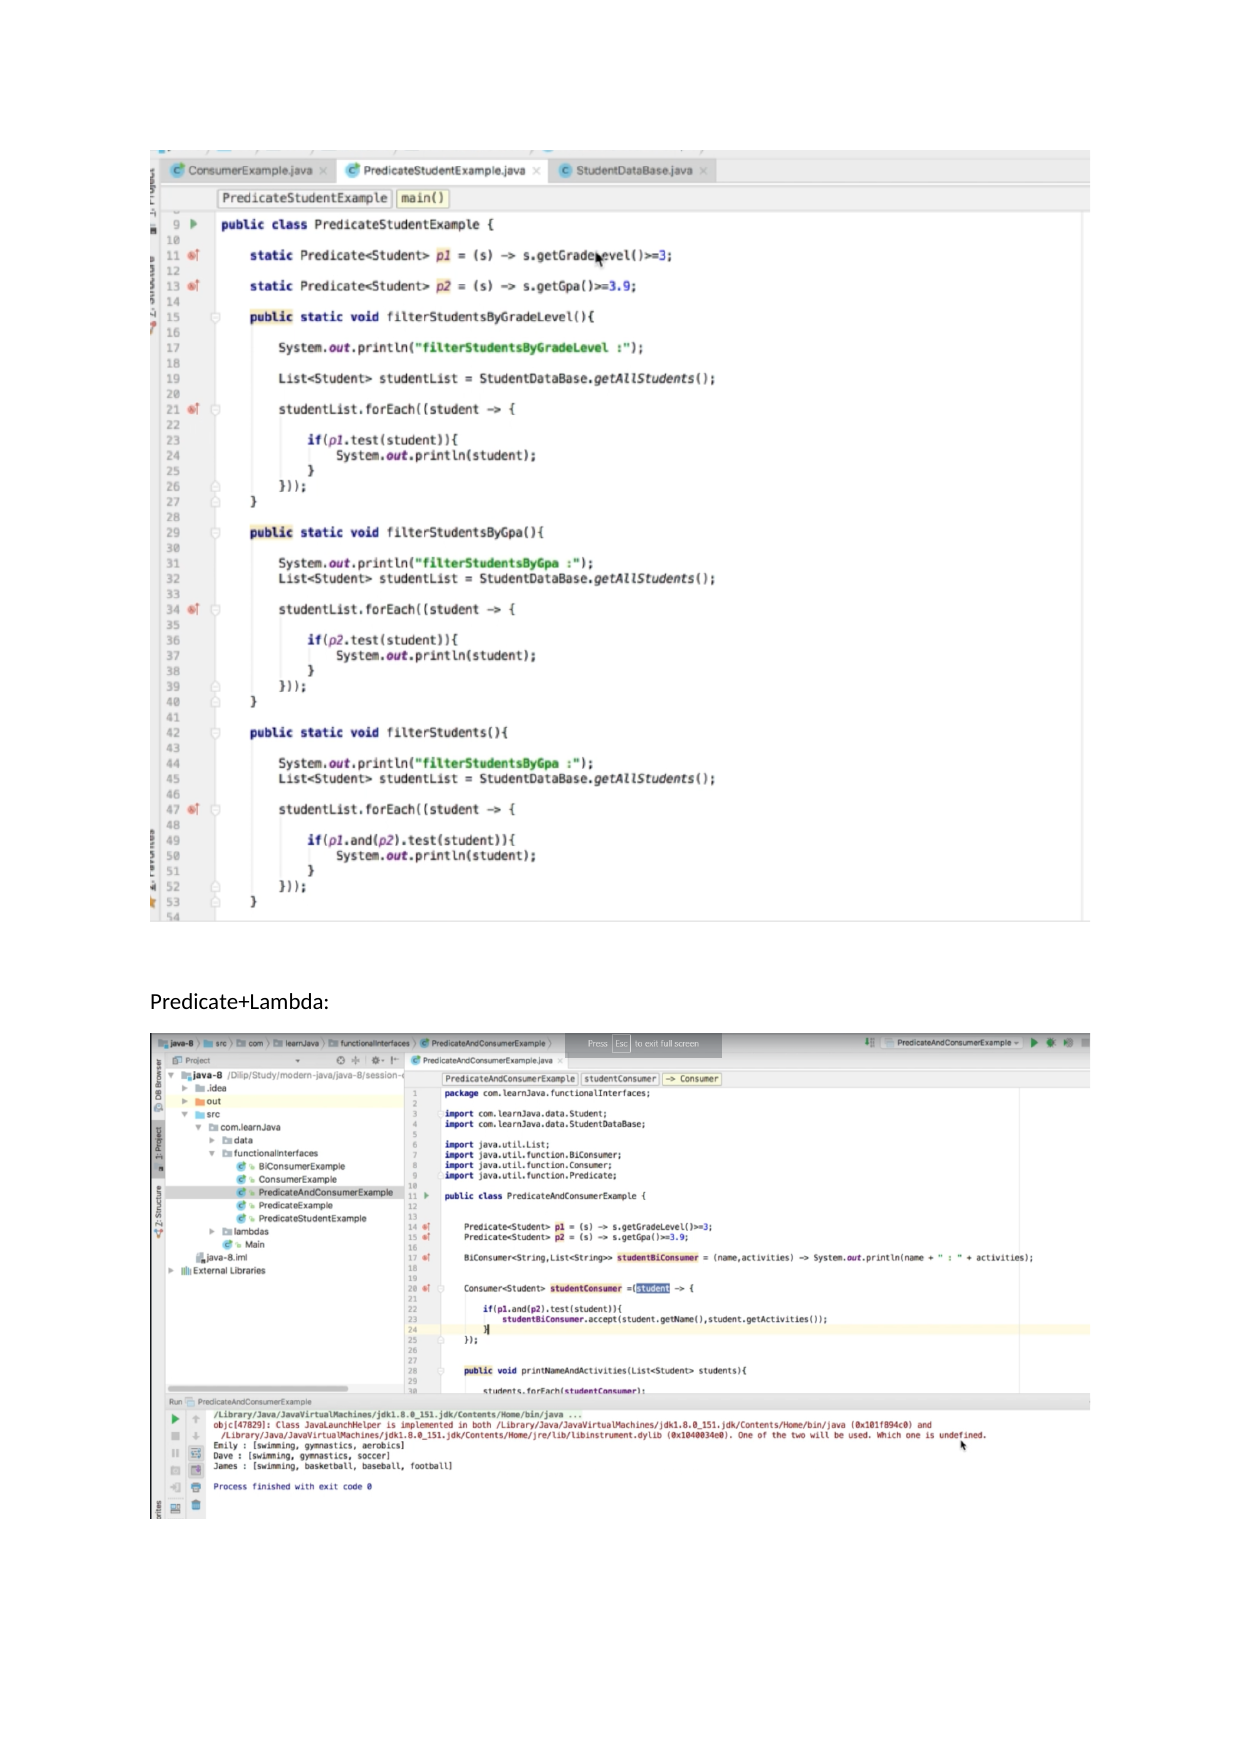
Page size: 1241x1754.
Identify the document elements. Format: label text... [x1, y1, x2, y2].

picture [150, 1033, 1091, 1519]
text Predicate+Lambda: [150, 987, 1090, 1015]
picture [150, 150, 1091, 922]
